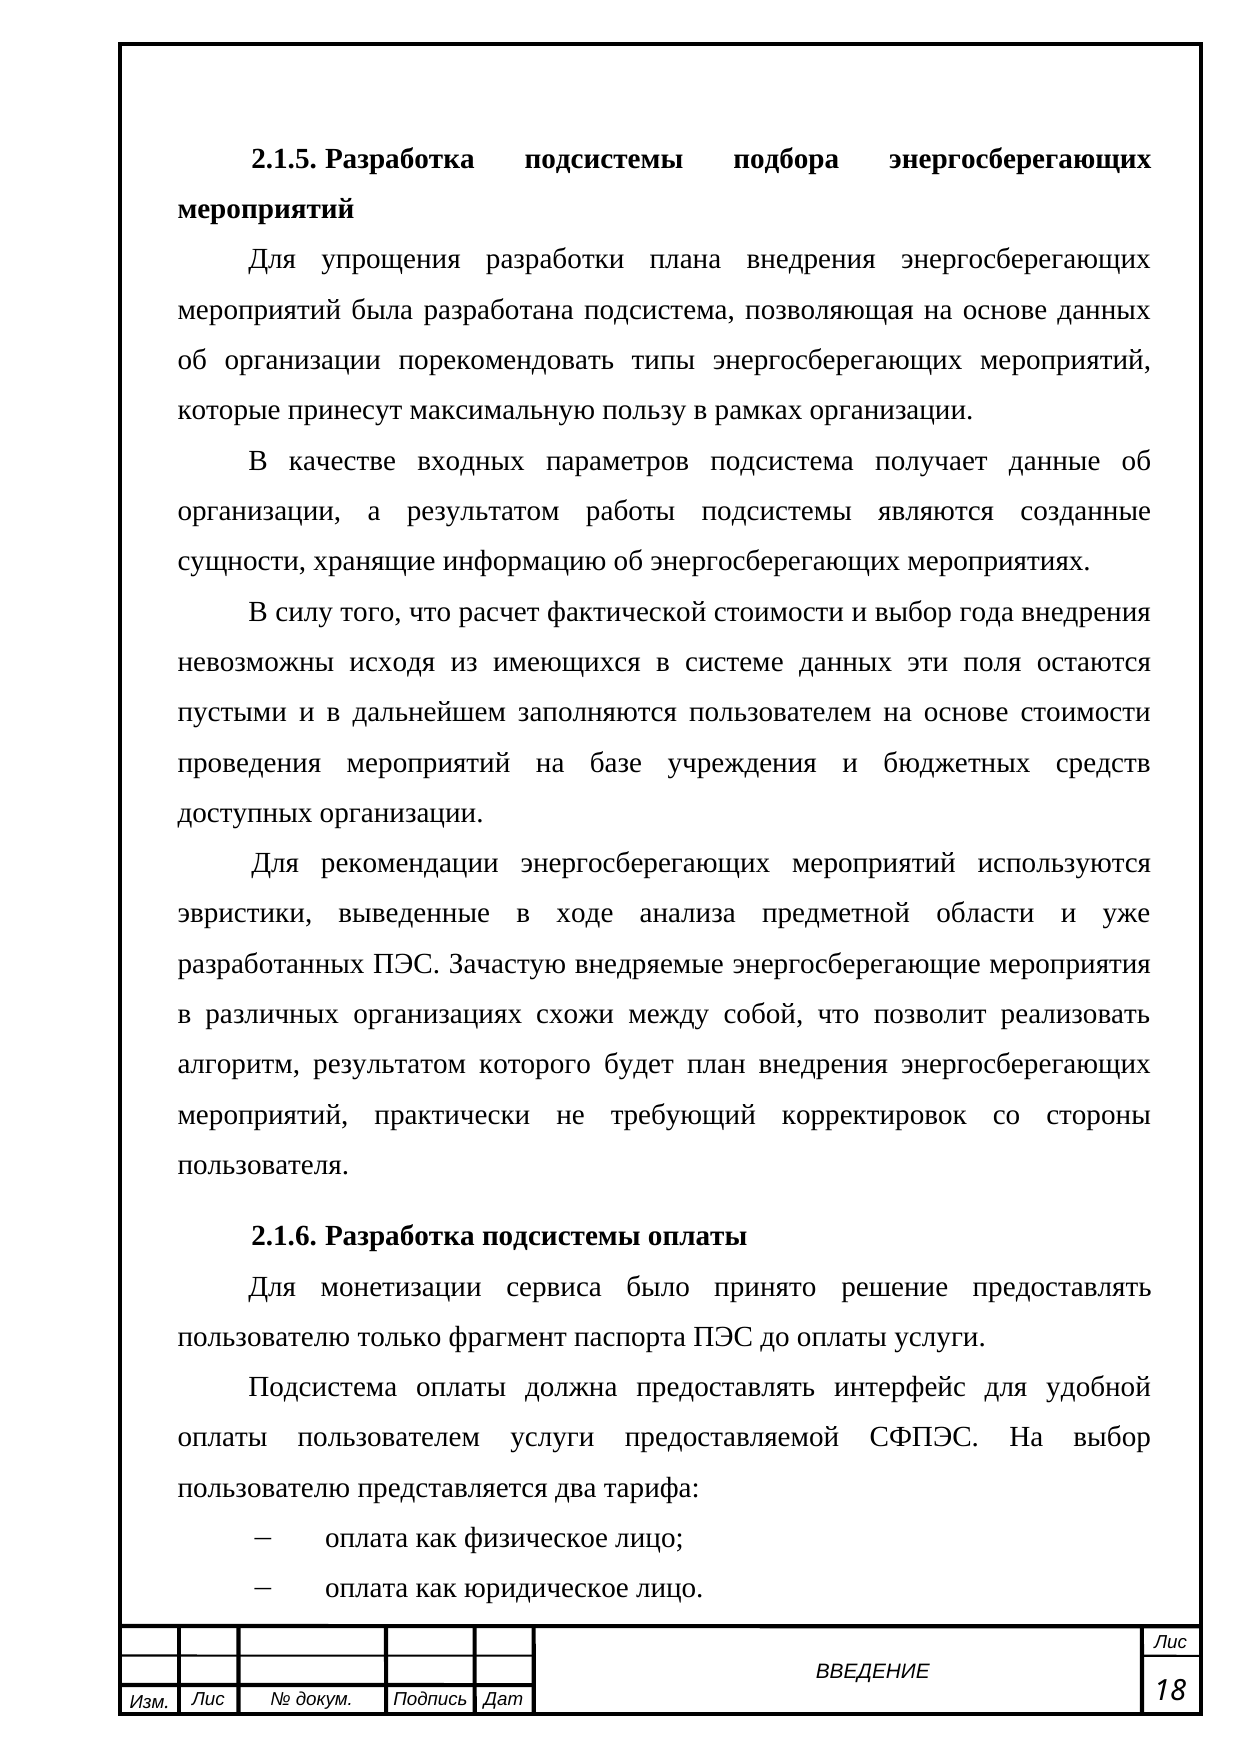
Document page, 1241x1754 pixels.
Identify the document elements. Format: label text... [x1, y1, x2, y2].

list оплата как физическое лицо; [177, 1520, 1152, 1554]
text Для рекомендации энергосберегающих мероприятий используются эвристики, выведенные в ходе анализа предметной области и уже разработанных ПЭС. Зачастую внедряемые энергосберегающие мероприятия в различных организациях схожи между собой, что позволит реализовать алгоритм, результатом которого будет план внедрения энергосберегающих мероприятий, практически не требующий корректировок со стороны пользователя. [177, 845, 1152, 1181]
text В силу того, что расчет фактической стоимости и выбор года внедрения невозможны исходя из имеющихся в системе данных эти поля остаются пустыми и в дальнейшем заполняются пользователем на основе стоимости проведения мероприятий на базе учреждения и бюджетных средств доступных организации. [177, 594, 1152, 828]
text Подсистема оплаты должна предоставлять интерфейс для удобной оплаты пользователем услуги предоставляемой СФПЭС. На выбор пользователю представляется два тарифа: [177, 1369, 1152, 1503]
text В качестве входных параметров подсистема получает данные об организации, а результатом работы подсистемы являются созданные сущности, хранящие информацию об энергосберегающих мероприятиях. [177, 443, 1152, 577]
text Для упрощения разработки плана внедрения энергосберегающих мероприятий была разработана подсистема, позволяющая на основе данных об организации порекомендовать типы энергосберегающих мероприятий, которые принесут максимальную пользу в рамках организации. [177, 242, 1152, 426]
subtitle Разработка подсистемы оплаты [177, 1218, 1152, 1252]
text Для монетизации сервиса было принято решение предоставлять пользователю только фрагмент паспорта ПЭС до оплаты услуги. [177, 1269, 1152, 1352]
list оплата как юридическое лицо. [177, 1571, 1152, 1604]
subtitle Разработка подсистемы подбора энергосберегающих мероприятий [177, 141, 1152, 225]
